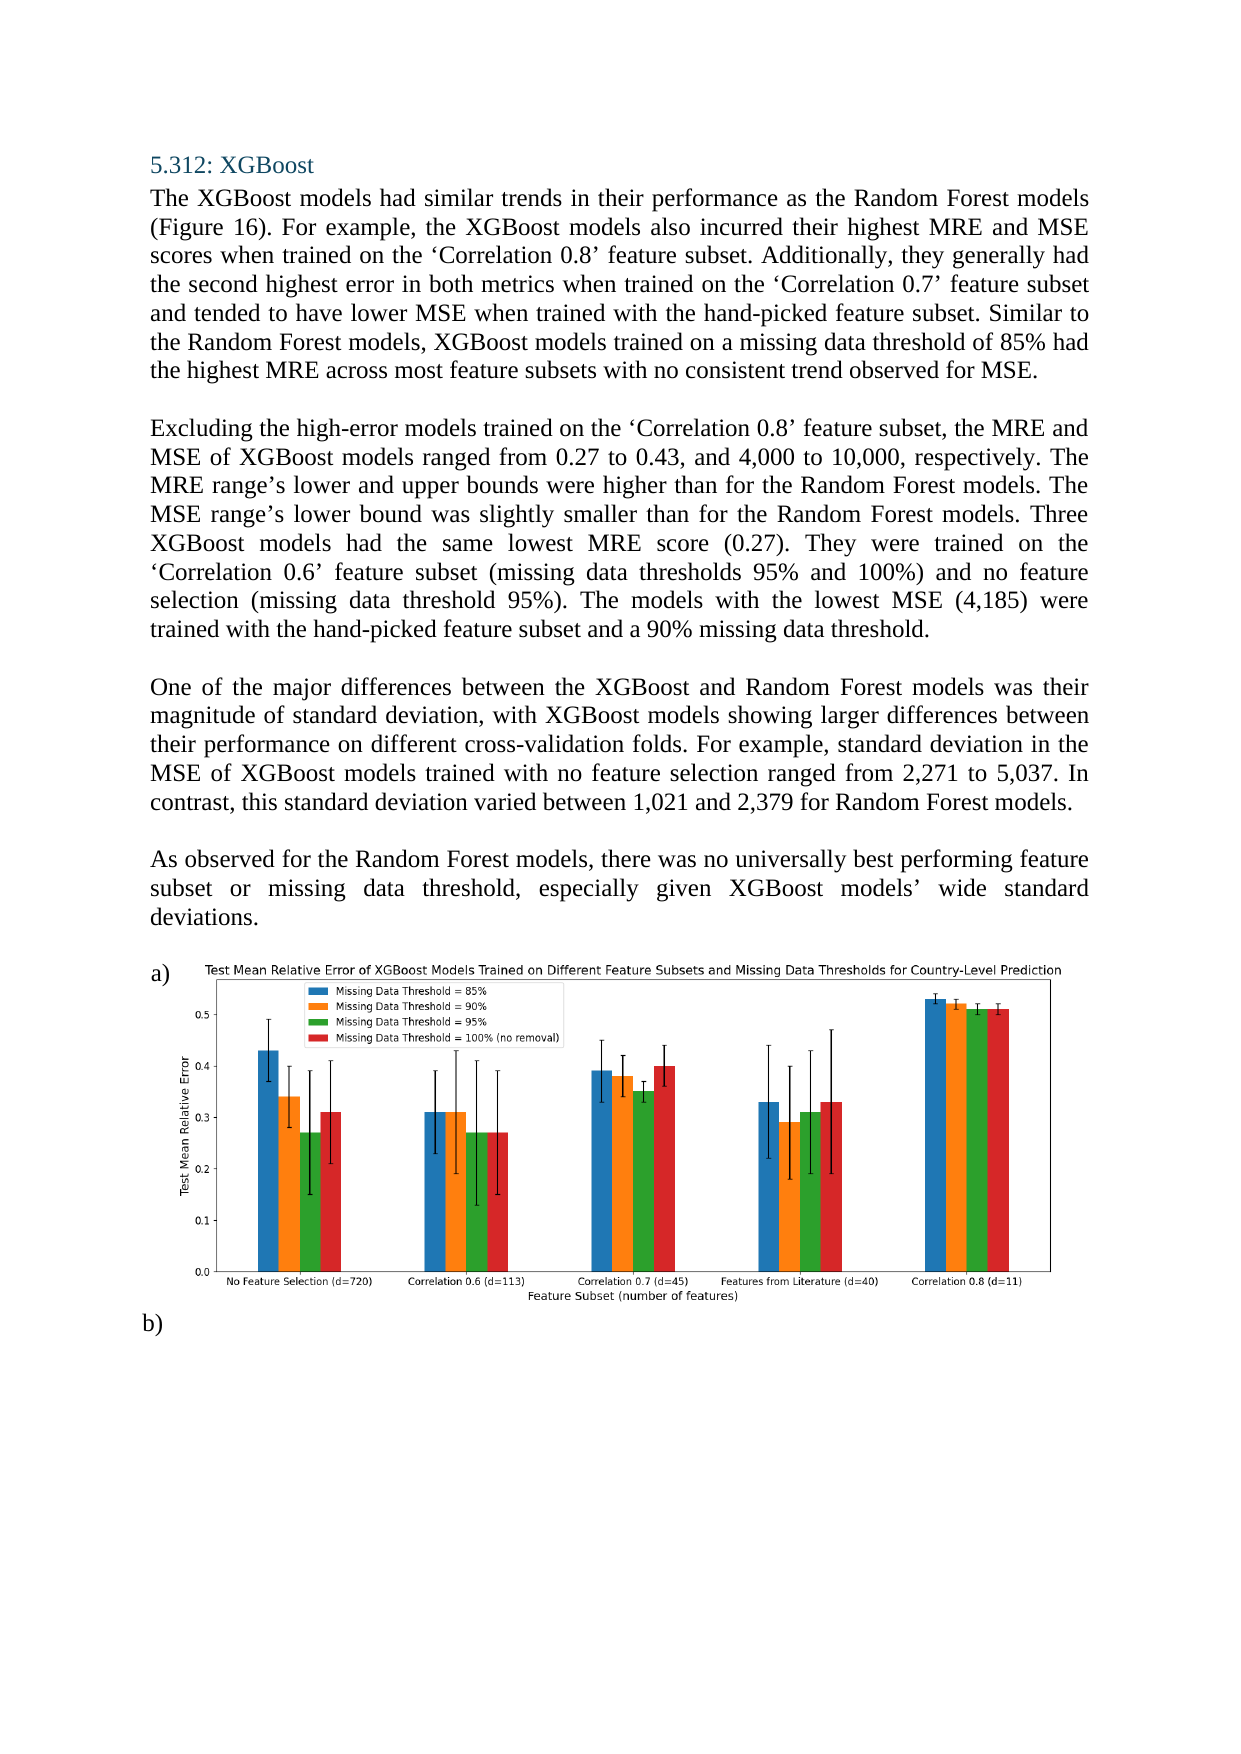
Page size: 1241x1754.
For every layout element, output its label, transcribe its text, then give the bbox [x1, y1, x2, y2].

text As observed for the Random Forest models, there was no universally best performing feature subset or missing data threshold, especially given XGBoost models’ wide standard deviations. [150, 844, 1090, 930]
text One of the major differences between the XGBoost and Random Forest models was their magnitude of standard deviation, with XGBoost models showing larger differences between their performance on different cross-validation folds. For example, standard deviation in the MSE of XGBoost models trained with no feature selection ranged from 2,271 to 5,037. In contrast, this standard deviation varied between 1,021 and 2,379 for Random Forest models. [150, 672, 1090, 815]
subtitle 5.312: XGBoost [150, 150, 1090, 179]
picture [174, 959, 1067, 1308]
text Excluding the high-error models trained on the ‘Correlation 0.8’ feature subset, the MRE and MSE of XGBoost models ranged from 0.27 to 0.43, and 4,000 to 10,000, respectively. The MRE range’s lower and upper bounds were higher than for the Random Forest models. The MSE range’s lower bound was slightly smaller than for the Random Forest models. Three XGBoost models had the same lowest MRE score (0.27). They were trained on the ‘Correlation 0.6’ feature subset (missing data thresholds 95% and 100%) and no feature selection (missing data threshold 95%). The models with the lowest MSE (4,185) were trained with the hand-picked feature subset and a 90% missing data threshold. [150, 413, 1090, 643]
text The XGBoost models had similar trends in their performance as the Random Forest models (Figure 16). For example, the XGBoost models also incurred their highest MRE and MSE scores when trained on the ‘Correlation 0.8’ feature subset. Additionally, they generally had the second highest error in both metrics when trained on the ‘Correlation 0.7’ feature subset and tended to have lower MSE when trained with the hand-picked feature subset. Similar to the Random Forest models, XGBoost models trained on a missing data threshold of 85% had the highest MRE across most feature subsets with no consistent trend observed for MSE. [150, 183, 1090, 384]
